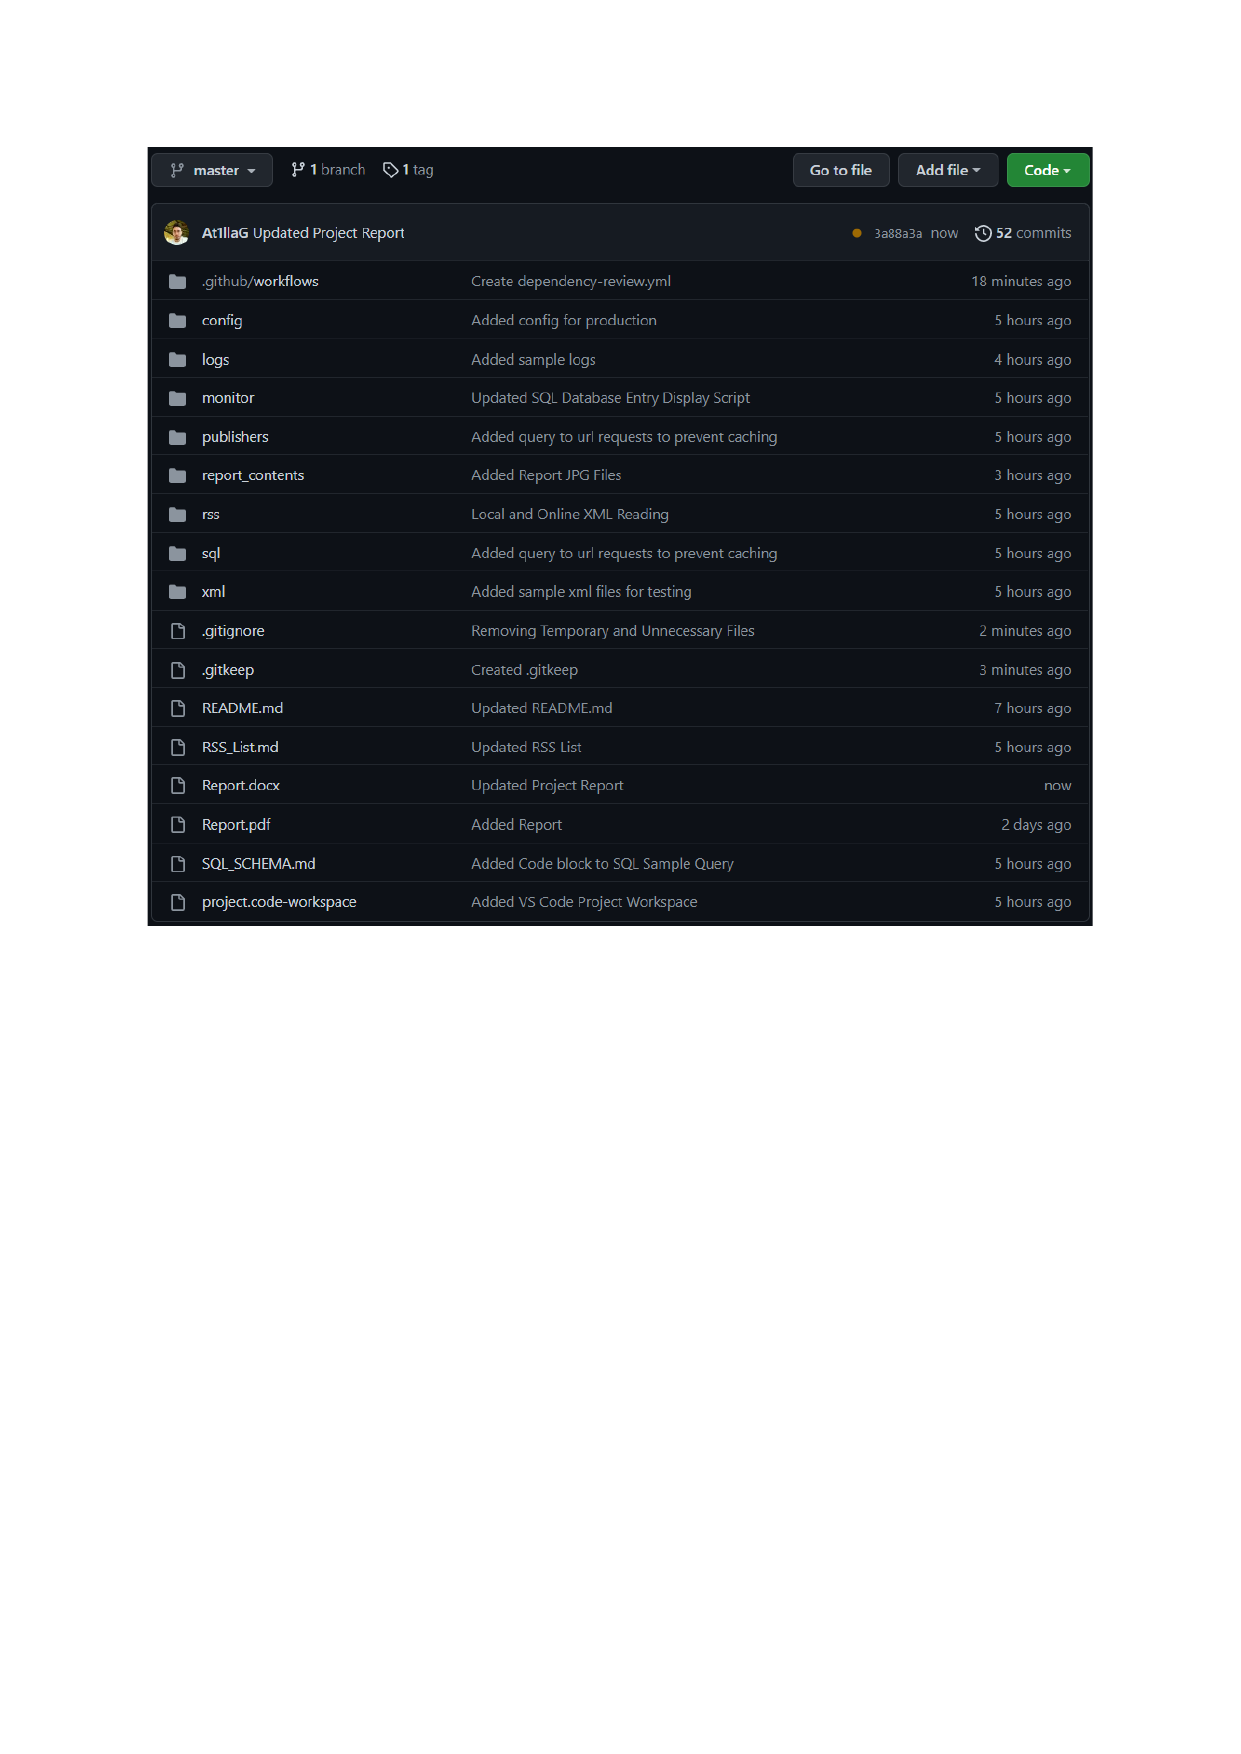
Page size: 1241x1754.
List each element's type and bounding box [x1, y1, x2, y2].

picture [147, 147, 1093, 926]
